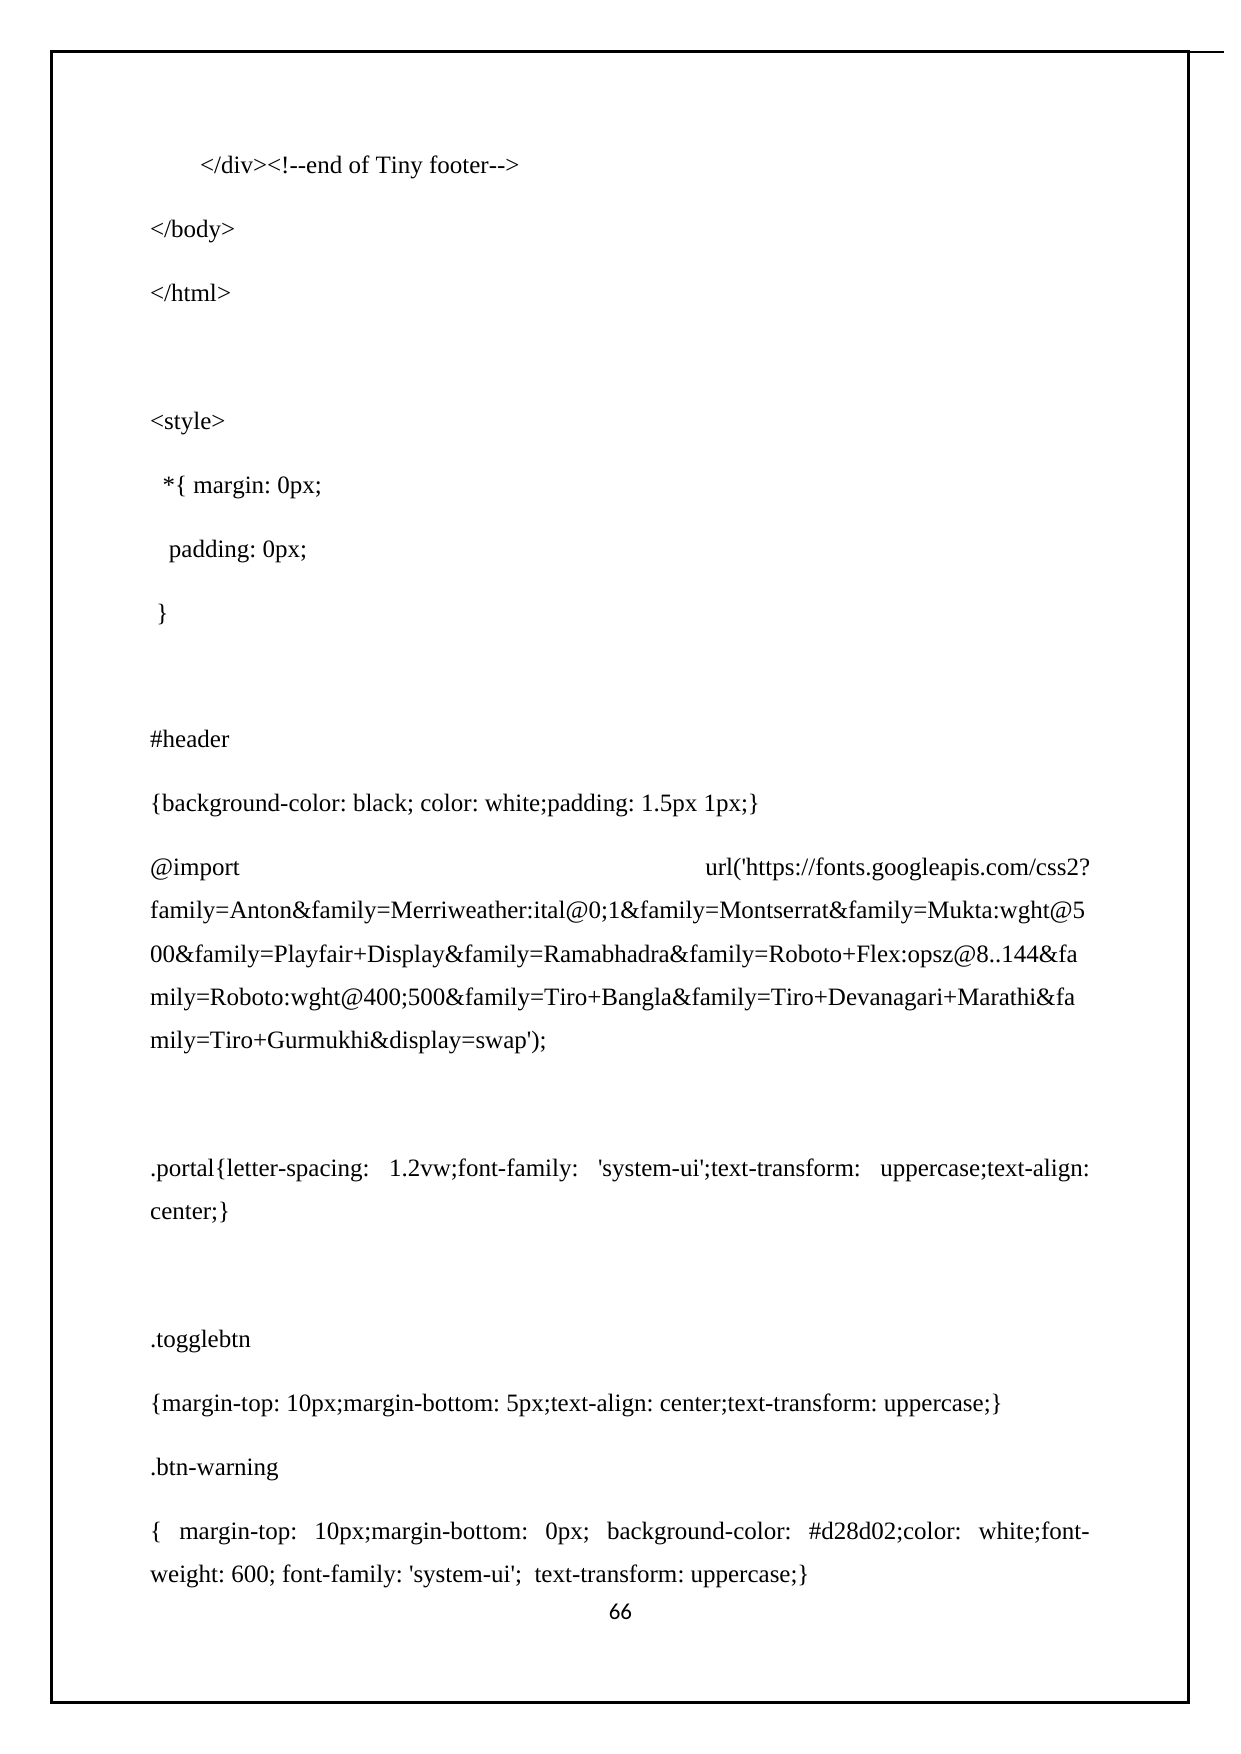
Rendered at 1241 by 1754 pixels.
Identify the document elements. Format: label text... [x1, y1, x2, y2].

text </html> [150, 278, 1090, 307]
text #header [150, 724, 1090, 753]
text </div><!--end of Tiny footer--> [150, 150, 1090, 179]
text padding: 0px; [150, 534, 1090, 562]
text .togglebtn [150, 1324, 1090, 1353]
text } [150, 598, 1090, 626]
text { margin-top: 10px;margin-bottom: 0px; background-color: #d28d02;color: white;font-weight: 600; font-family: 'system-ui'; text-transform: uppercase;} [150, 1516, 1090, 1588]
text <style> [150, 406, 1090, 434]
text .btn-warning [150, 1452, 1090, 1481]
text </body> [150, 214, 1090, 243]
text .portal{letter-spacing: 1.2vw;font-family: 'system-ui';text-transform: uppercase;text-align: center;} [150, 1153, 1090, 1225]
text @import url('https://fonts.googleapis.com/css2?family=Anton&family=Merriweather:ital@0;1&family=Montserrat&family=Mukta:wght@500&family=Playfair+Display&family=Ramabhadra&family=Roboto+Flex:opsz@8..144&family=Roboto:wght@400;500&family=Tiro+Bangla&family=Tiro+Devanagari+Marathi&family=Tiro+Gurmukhi&display=swap'); [150, 852, 1090, 1054]
text {background-color: black; color: white;padding: 1.5px 1px;} [150, 788, 1090, 817]
text *{ margin: 0px; [150, 470, 1090, 498]
text {margin-top: 10px;margin-bottom: 5px;text-align: center;text-transform: uppercase;} [150, 1388, 1090, 1417]
